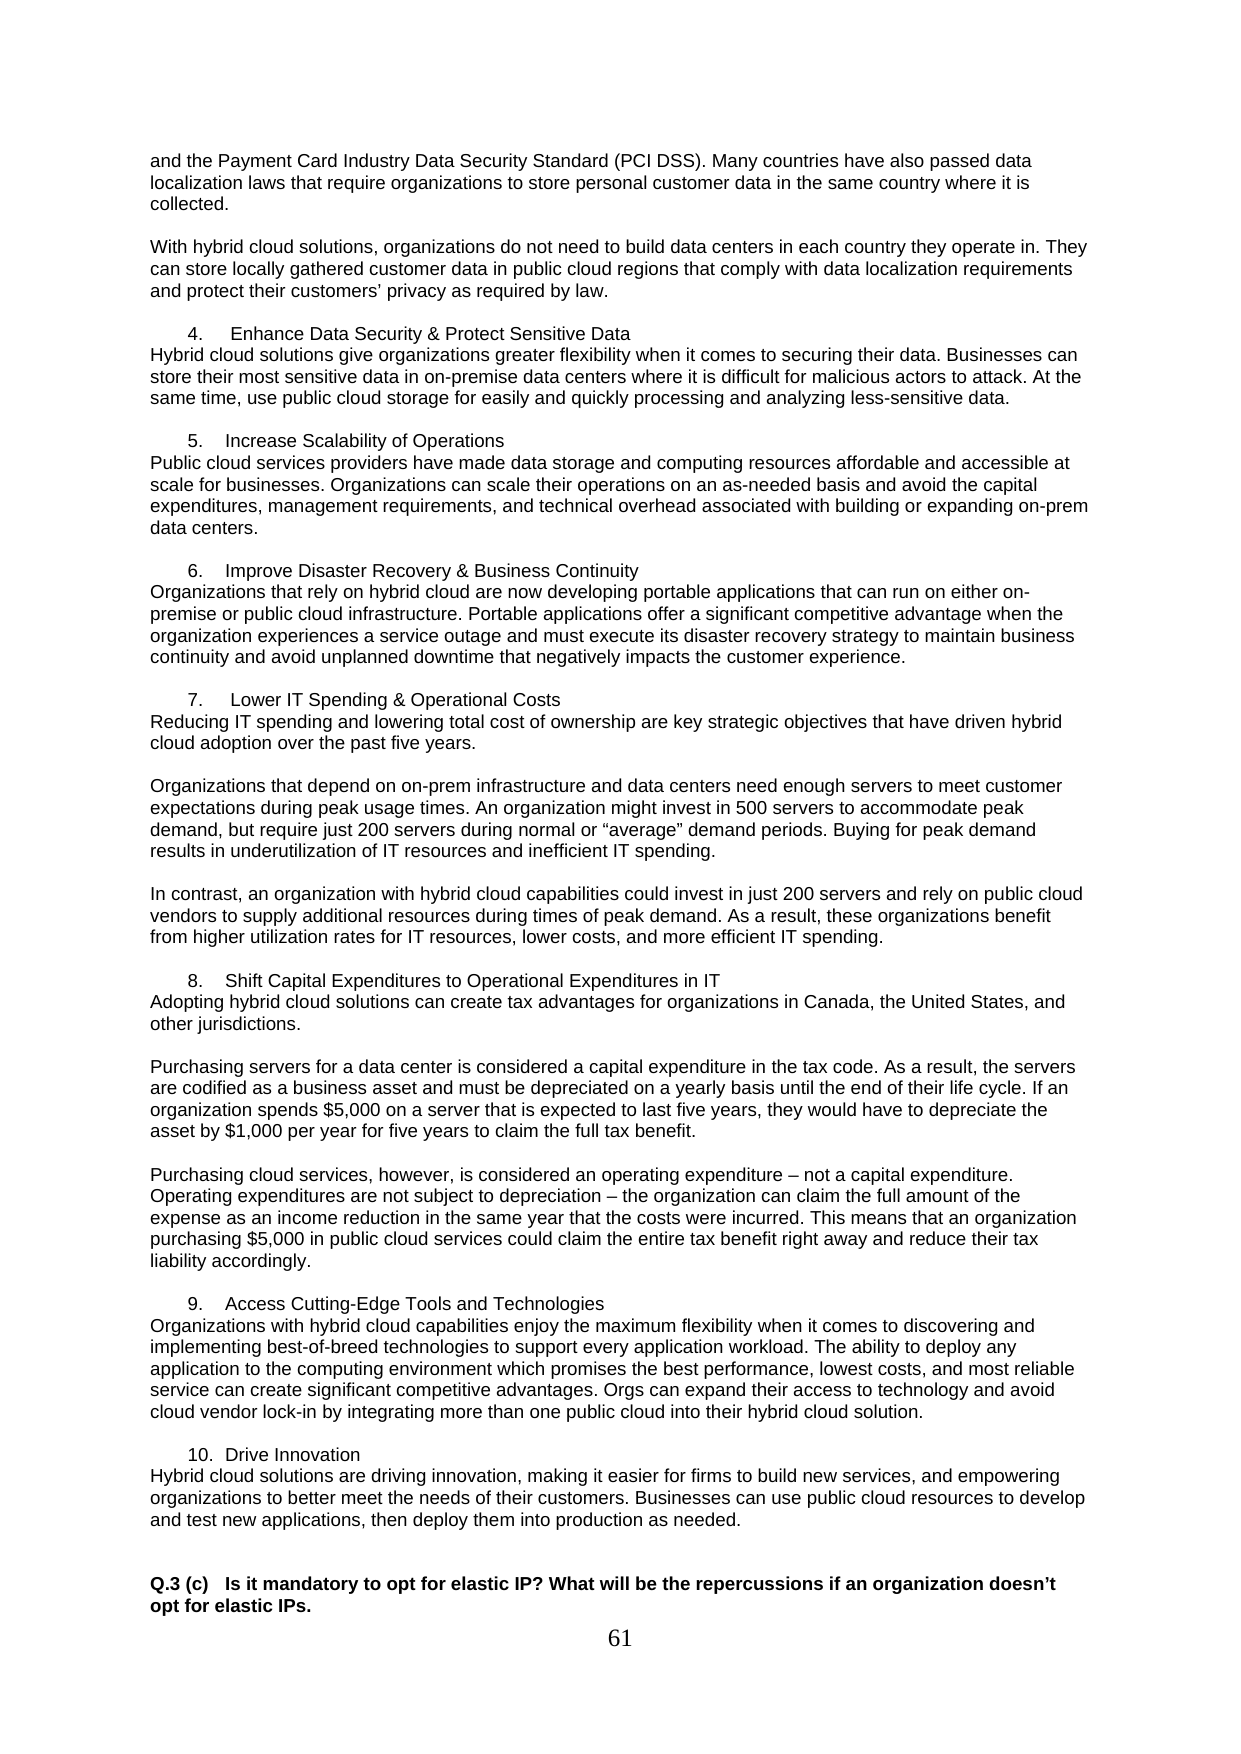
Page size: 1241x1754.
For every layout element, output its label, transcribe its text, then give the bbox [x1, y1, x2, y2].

text Adopting hybrid cloud solutions can create tax advantages for organizations in Canada, the United States, and other jurisdictions. [150, 991, 1090, 1034]
text Purchasing servers for a data center is considered a capital expenditure in the tax code. As a result, the servers are codified as a business asset and must be depreciated on a yearly basis until the end of their life cycle. If an organization spends $5,000 on a server that is expected to last five years, they would have to depreciate the asset by $1,000 per year for five years to claim the full tax benefit. [150, 1056, 1090, 1142]
list Lower IT Spending & Operational Costs [187, 689, 1090, 711]
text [150, 150, 1090, 215]
list Improve Disaster Recovery & Business Continuity [187, 560, 1090, 581]
text Q.3 (c) Is it mandatory to opt for elastic IP? What will be the repercussions if an organization doesn’t opt for elastic IPs. [150, 1573, 1090, 1616]
text Hybrid cloud solutions give organizations greater flexibility when it comes to securing their data. Businesses can store their most sensitive data in on-premise data centers where it is difficult for malicious actors to attack. At the same time, use public cloud storage for easily and quickly processing and analyzing less-sensitive data. [150, 344, 1090, 409]
text Organizations that rely on hybrid cloud are now developing portable applications that can run on either on-premise or public cloud infrastructure. Portable applications offer a significant competitive advantage when the organization experiences a service outage and must execute its disaster recovery strategy to maintain business continuity and avoid unplanned downtime that negatively impacts the customer experience. [150, 581, 1090, 667]
list Drive Innovation [187, 1444, 1090, 1465]
text Reducing IT spending and lowering total cost of ownership are key strategic objectives that have driven hybrid cloud adoption over the past five years. [150, 711, 1090, 754]
text Organizations that depend on on-prem infrastructure and data centers need enough servers to meet customer expectations during peak usage times. An organization might invest in 500 servers to accommodate peak demand, but require just 200 servers during normal or “average” demand periods. Buying for peak demand results in underutilization of IT resources and inefficient IT spending. [150, 775, 1090, 862]
text With hybrid cloud solutions, organizations do not need to build data centers in each country they operate in. They can store locally gathered customer data in public cloud regions that comply with data localization requirements and protect their customers’ privacy as required by law. [150, 236, 1090, 301]
list Enhance Data Security & Protect Sensitive Data [187, 322, 1090, 344]
text Public cloud services providers have made data storage and computing resources affordable and accessible at scale for businesses. Organizations can scale their operations on an as-needed basis and avoid the capital expenditures, management requirements, and technical overhead associated with building or expanding on-prem data centers. [150, 452, 1090, 538]
list Access Cutting-Edge Tools and Technologies [187, 1293, 1090, 1314]
text Organizations with hybrid cloud capabilities enjoy the maximum flexibility when it comes to discovering and implementing best-of-breed technologies to support every application workload. The ability to deploy any application to the computing environment which promises the best performance, lowest costs, and most reliable service can create significant competitive advantages. Orgs can expand their access to technology and avoid cloud vendor lock-in by integrating more than one public cloud into their hybrid cloud solution. [150, 1314, 1090, 1422]
text In contrast, an organization with hybrid cloud capabilities could invest in just 200 servers and rely on public cloud vendors to supply additional resources during times of peak demand. As a result, these organizations benefit from higher utilization rates for IT resources, lower costs, and more efficient IT spending. [150, 883, 1090, 948]
list Shift Capital Expenditures to Operational Expenditures in IT [187, 969, 1090, 991]
list Increase Scalability of Operations [187, 430, 1090, 452]
text Purchasing cloud services, however, is considered an operating expenditure – not a capital expenditure. Operating expenditures are not subject to depreciation – the organization can claim the full amount of the expense as an income reduction in the same year that the costs were incurred. This means that an organization purchasing $5,000 in public cloud services could claim the entire tax benefit right away and reduce their tax liability accordingly. [150, 1163, 1090, 1271]
text Hybrid cloud solutions are driving innovation, making it easier for firms to build new services, and empowering organizations to better meet the needs of their customers. Businesses can use public cloud resources to develop and test new applications, then deploy them into production as needed. [150, 1465, 1090, 1530]
